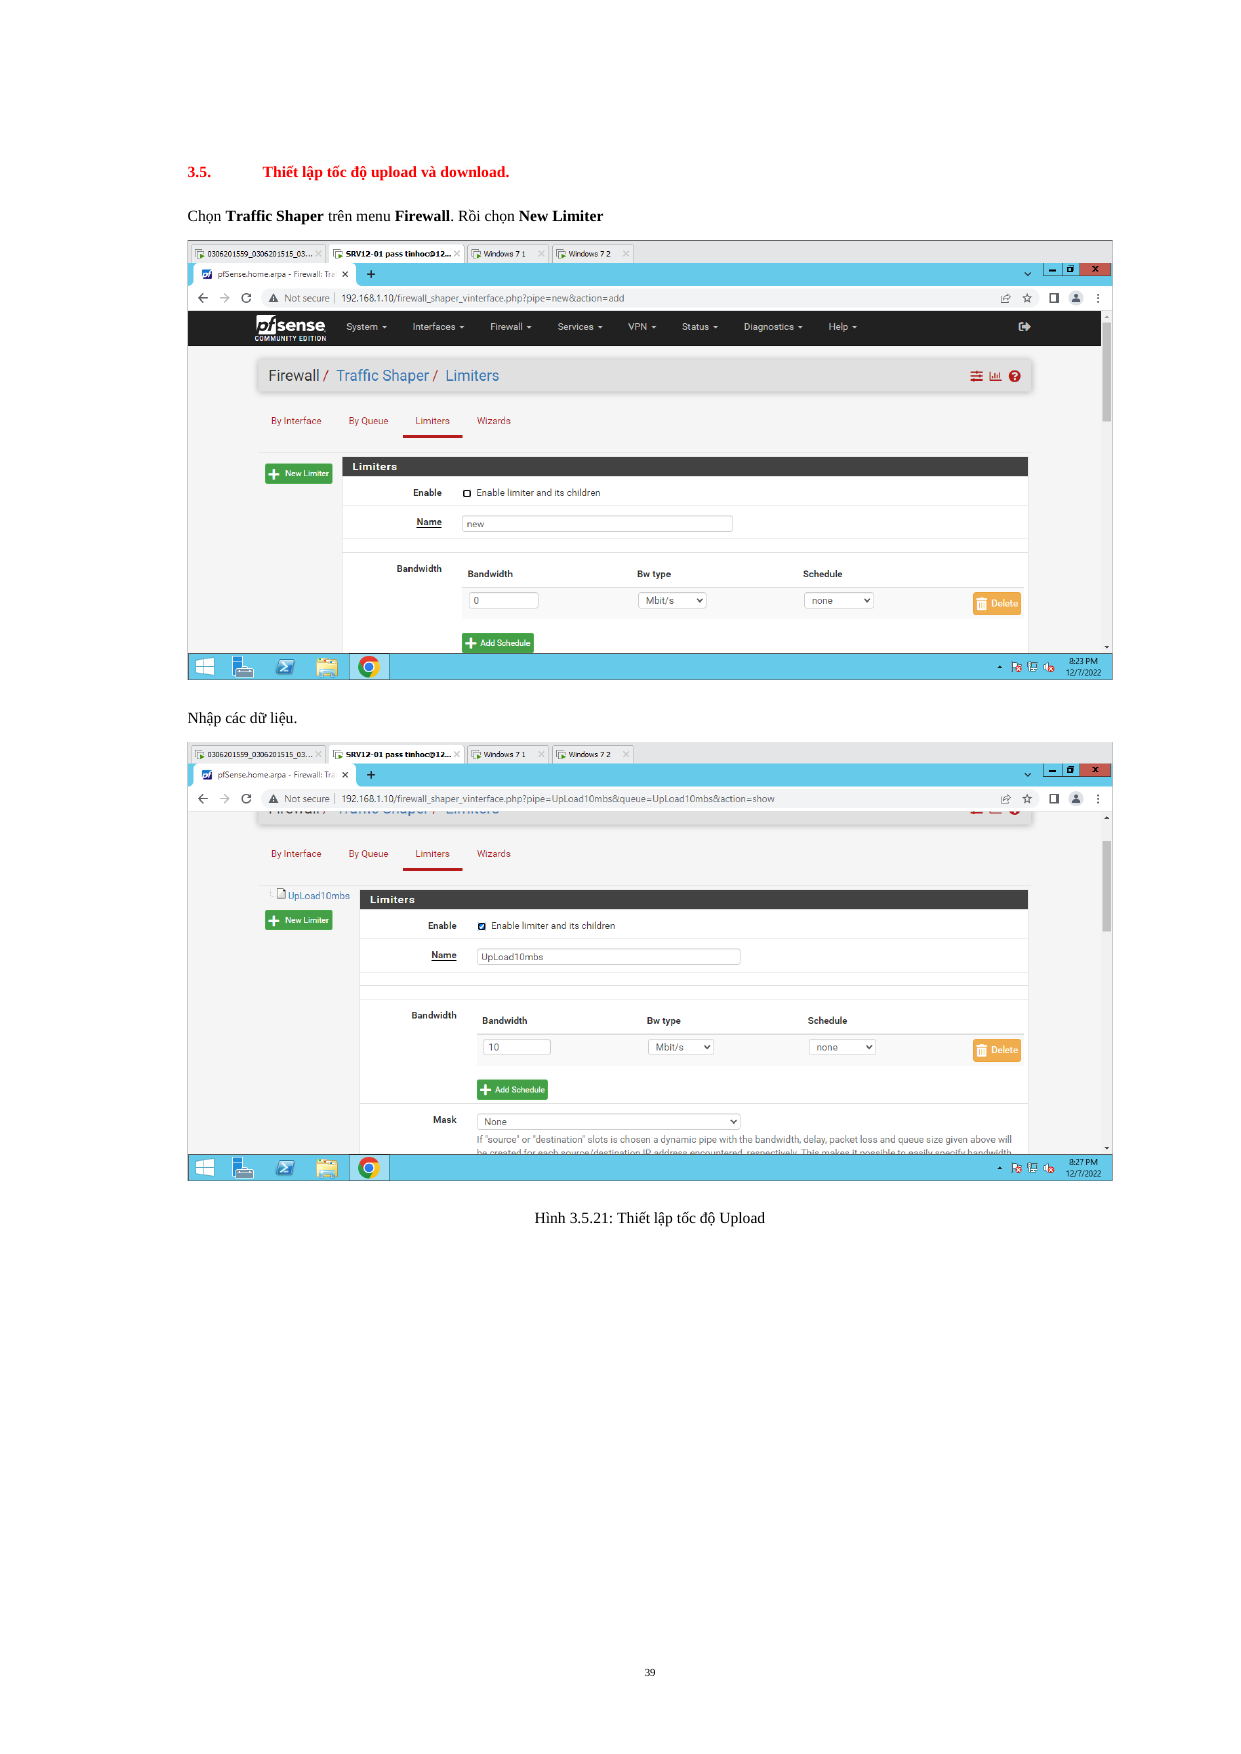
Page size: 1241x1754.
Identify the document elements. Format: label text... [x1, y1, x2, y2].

subtitle Thiết lập tốc độ upload và download. [187, 150, 1112, 181]
picture [187, 240, 1113, 680]
picture [187, 742, 1113, 1181]
text Chọn Traffic Shaper trên menu Firewall. Rồi chọn New Limiter [187, 194, 1112, 225]
text Nhập các dữ liệu. [187, 696, 1112, 727]
